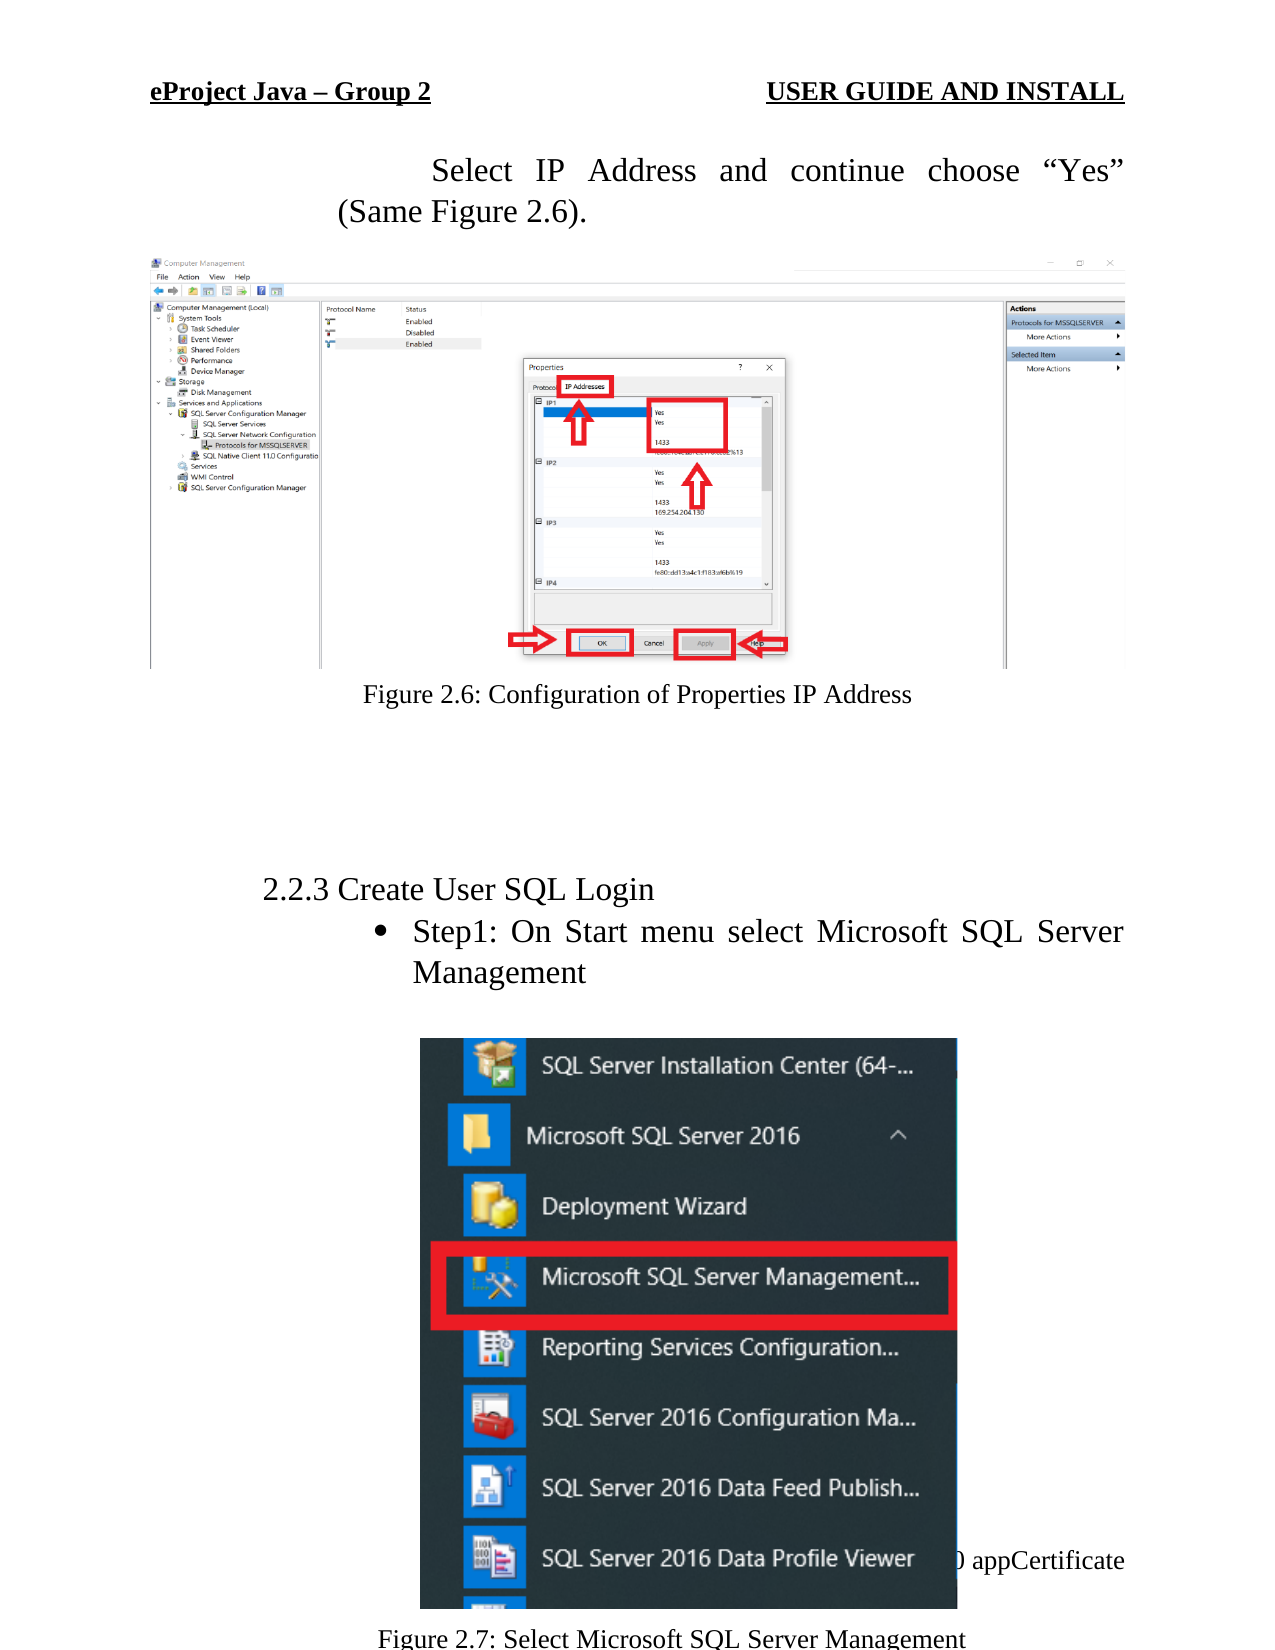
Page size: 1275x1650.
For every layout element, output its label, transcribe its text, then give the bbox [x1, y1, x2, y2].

list Create User SQL Login [262, 870, 1125, 908]
list Select IP Address and continue choose “Yes” (Same Figure 2.6). [337, 150, 1125, 230]
list Step1: On Start menu select Microsoft SQL Server Management [375, 911, 1125, 991]
picture [420, 1038, 958, 1609]
picture [150, 256, 1125, 669]
